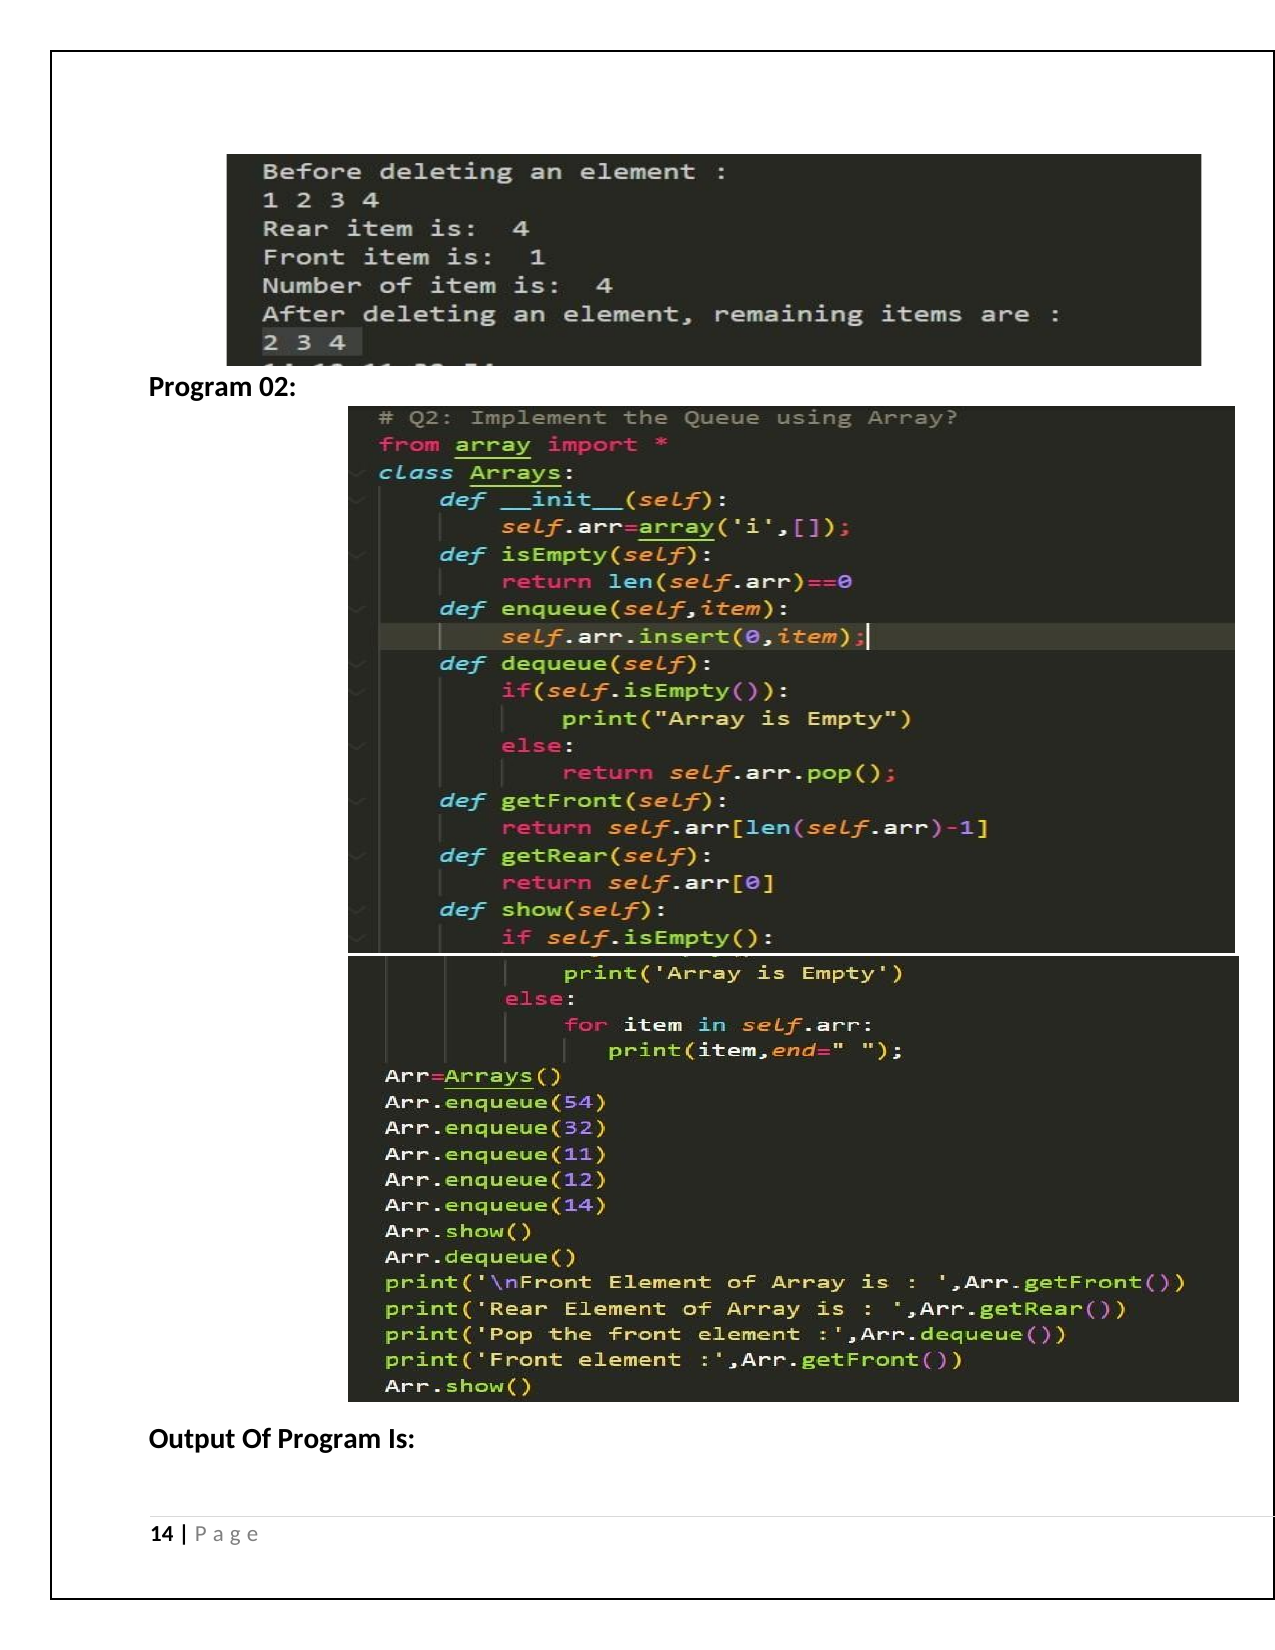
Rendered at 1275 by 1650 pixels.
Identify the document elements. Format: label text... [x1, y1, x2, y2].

text Program 02: [148, 368, 1273, 404]
text Output Of Program Is: [148, 1420, 1273, 1456]
picture [226, 154, 1202, 366]
picture [348, 956, 1239, 1402]
picture [348, 406, 1235, 953]
